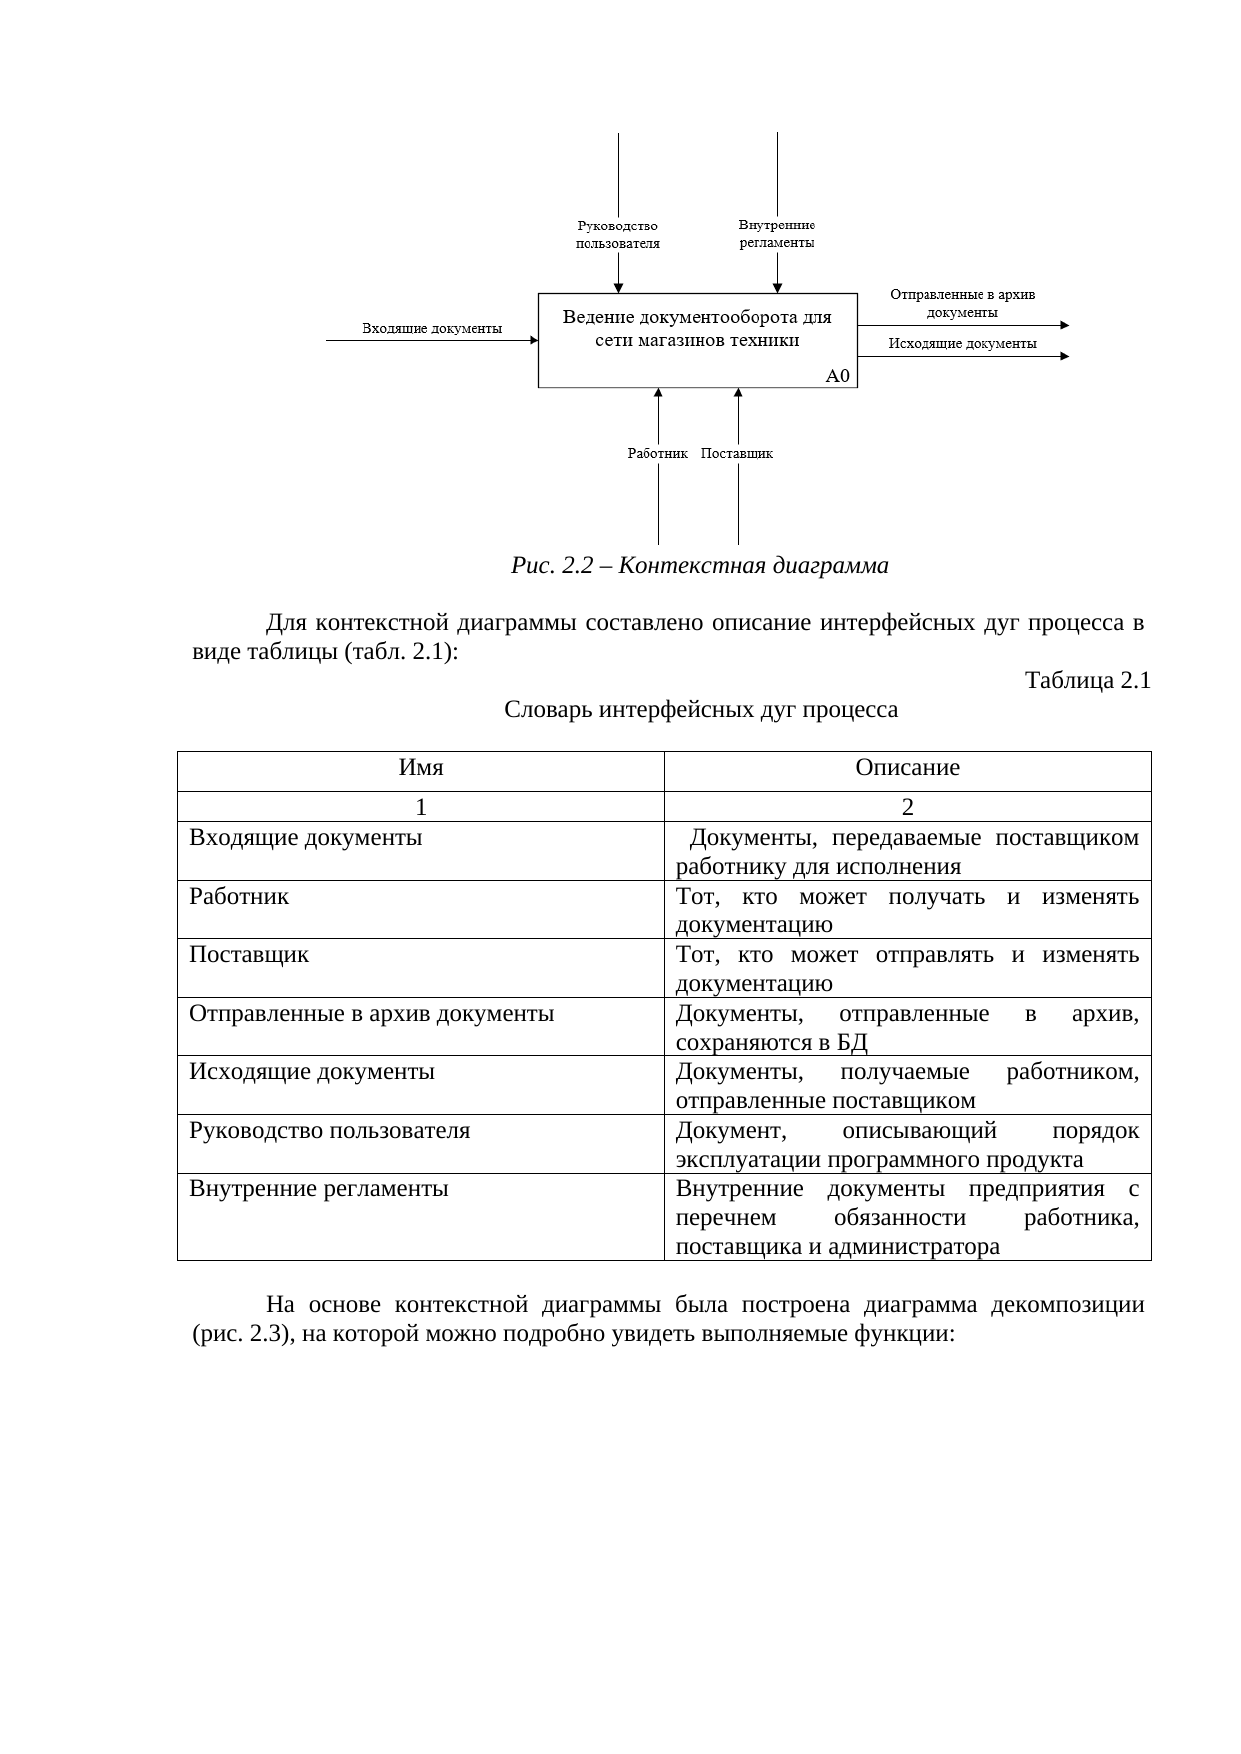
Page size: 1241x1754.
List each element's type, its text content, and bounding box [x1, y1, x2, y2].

table_cell Исходящие документы [178, 1056, 664, 1114]
list Словарь интерфейсных дуг процесса [177, 694, 1152, 722]
table_cell Документы, получаемые работником, отправленные поставщиком [665, 1056, 1151, 1114]
picture [308, 118, 1095, 550]
list На основе контекстной диаграммы была построена диаграмма декомпозиции (рис. 2.3), на которой можно подробно увидеть выполняемые функции: [192, 1289, 1146, 1347]
table_cell Документы, передаваемые поставщиком работнику для исполнения [665, 822, 1151, 880]
table_cell 2 [665, 792, 1151, 821]
table_cell Поставщик [178, 939, 664, 997]
table_cell Работник [178, 881, 664, 938]
table_header Описание [665, 752, 1151, 791]
table_cell Внутренние документы предприятия с перечнем обязанности работника, поставщика и администратора [665, 1174, 1151, 1260]
list Для контекстной диаграммы составлено описание интерфейсных дуг процесса в виде таблицы (табл. 2.1): [192, 607, 1146, 665]
table_cell Отправленные в архив документы [178, 998, 664, 1055]
table_cell Документ, описывающий порядок эксплуатации программного продукта [665, 1115, 1151, 1172]
table_cell 1 [178, 792, 664, 821]
table_cell Тот, кто может получать и изменять документацию [665, 881, 1151, 938]
list Таблица 2.1 [177, 665, 1152, 694]
table_cell Внутренние регламенты [178, 1174, 664, 1260]
table_cell Тот, кто может отправлять и изменять документацию [665, 939, 1151, 997]
list Рис. 2.2 – Контекстная диаграмма [177, 550, 1152, 579]
table_cell Документы, отправленные в архив, сохраняются в БД [665, 998, 1151, 1055]
table_header Имя [178, 752, 664, 791]
table_cell Входящие документы [178, 822, 664, 880]
table_cell Руководство пользователя [178, 1115, 664, 1172]
